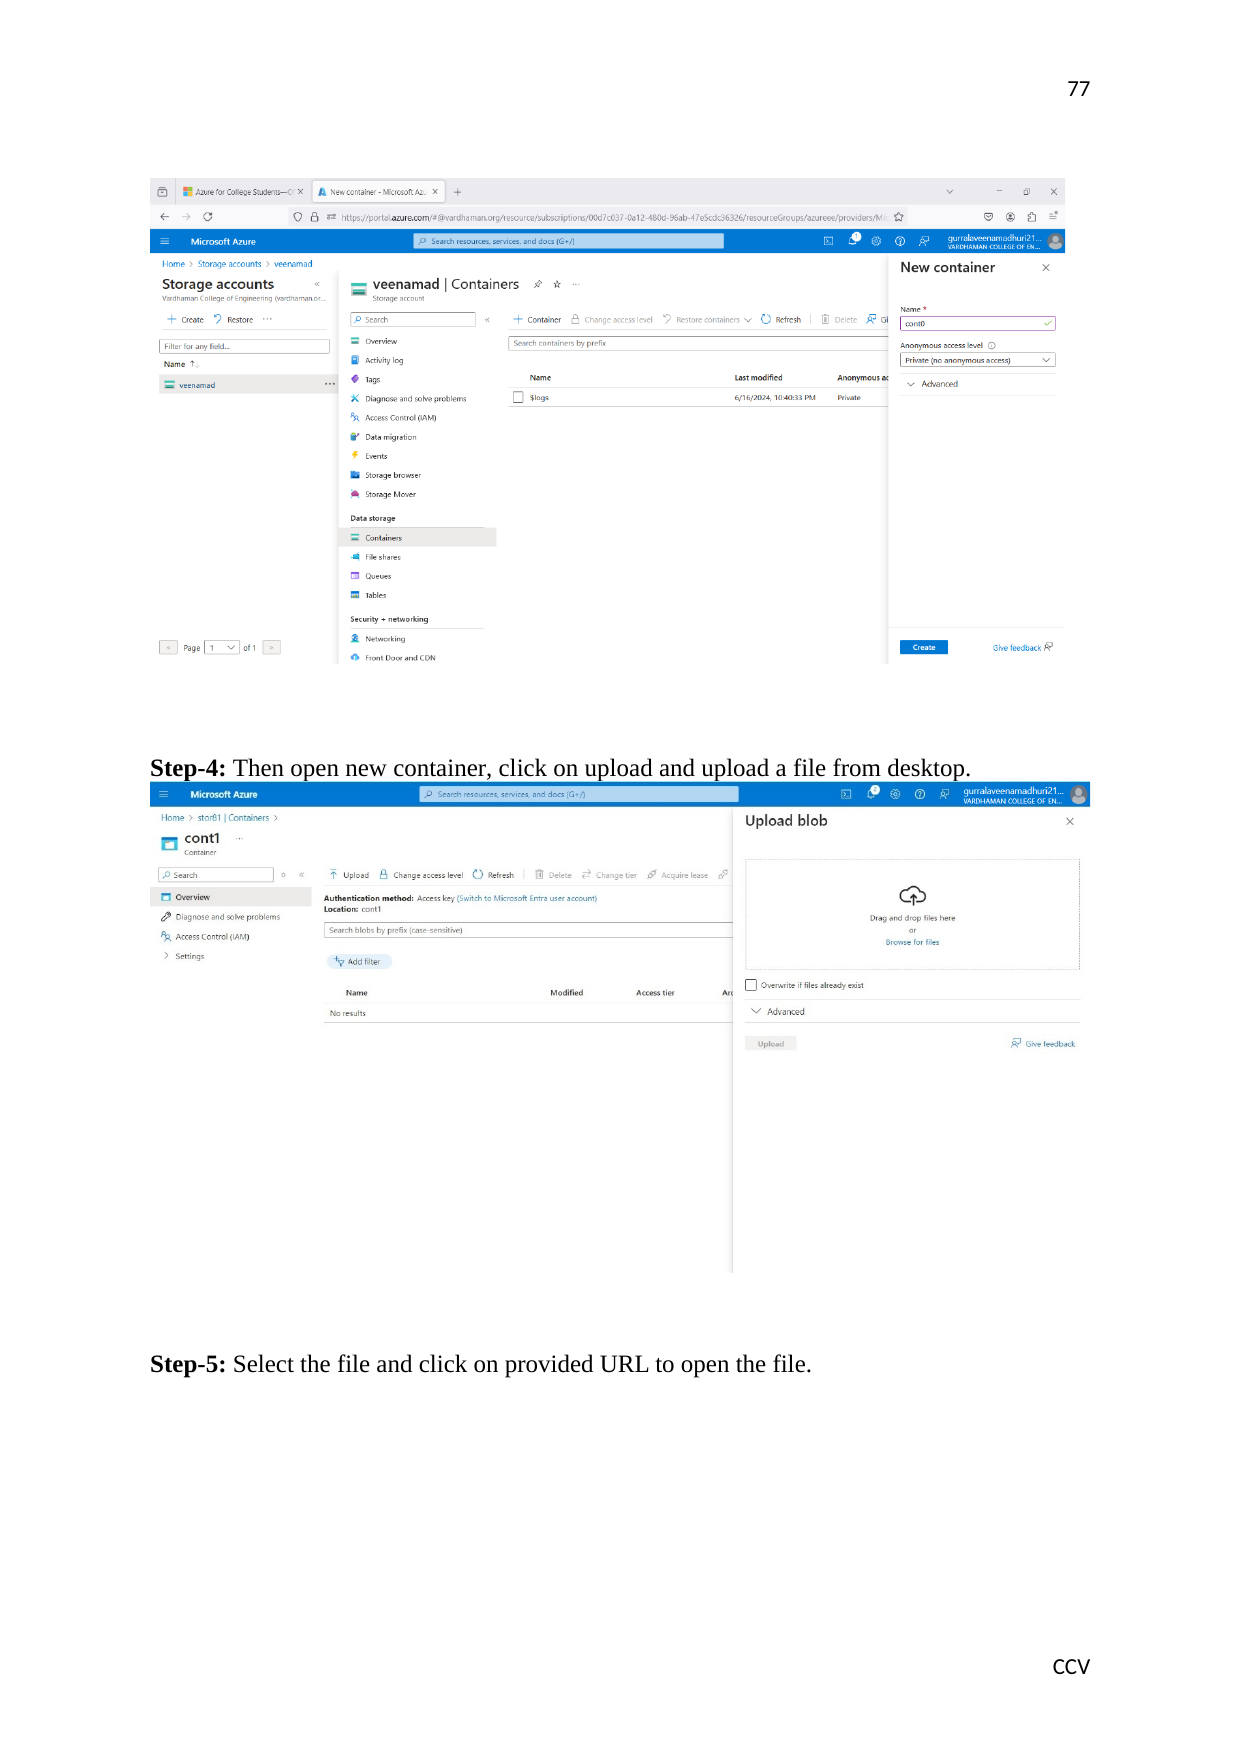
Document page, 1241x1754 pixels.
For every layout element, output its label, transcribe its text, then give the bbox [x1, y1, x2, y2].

text Step-4: Then open new container, click on upload and upload a file from desktop. [150, 753, 1090, 781]
picture [150, 178, 1066, 664]
picture [150, 781, 1091, 1273]
text Step-5: Select the file and click on provided URL to open the file. [150, 1349, 1090, 1378]
